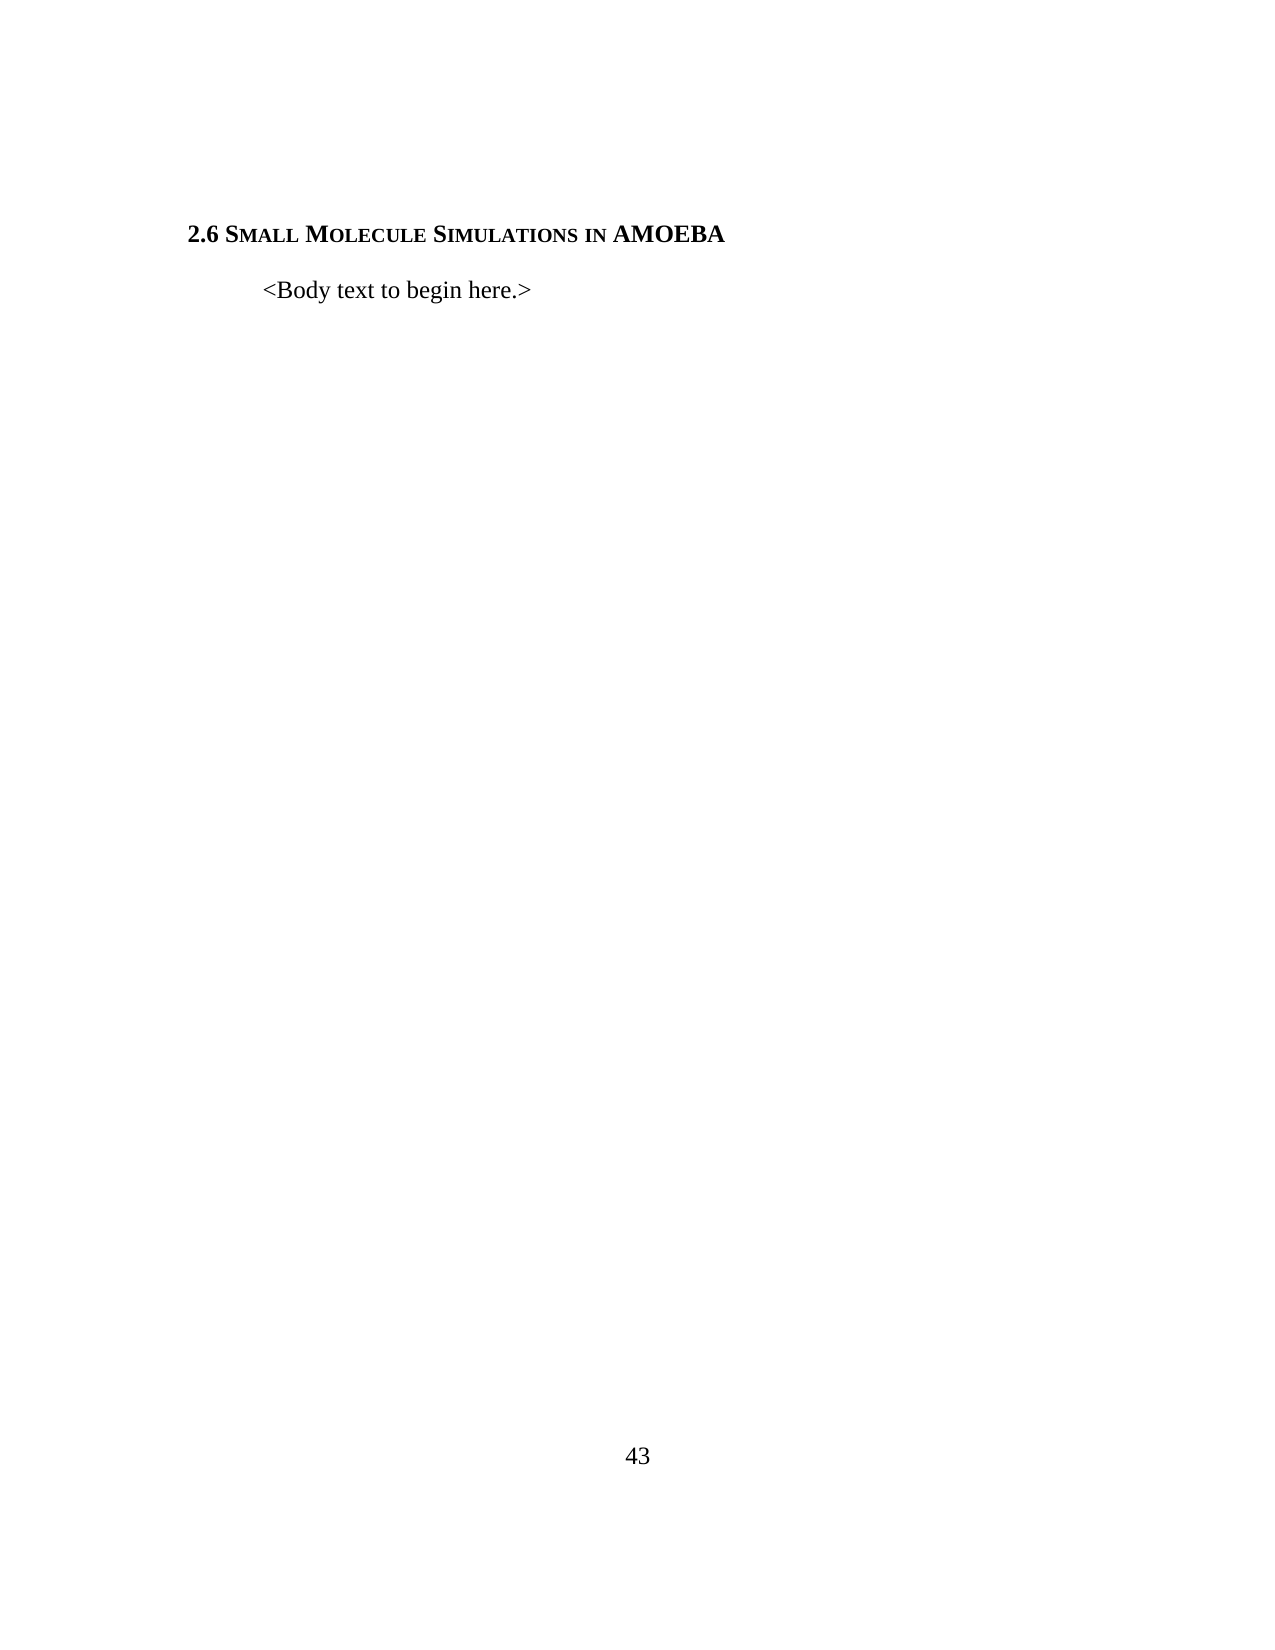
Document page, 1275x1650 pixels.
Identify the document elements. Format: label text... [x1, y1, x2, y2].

text <Body text to begin here.> [187, 254, 1087, 304]
subtitle Small Molecule Simulations in AMOEBA [187, 219, 1087, 247]
